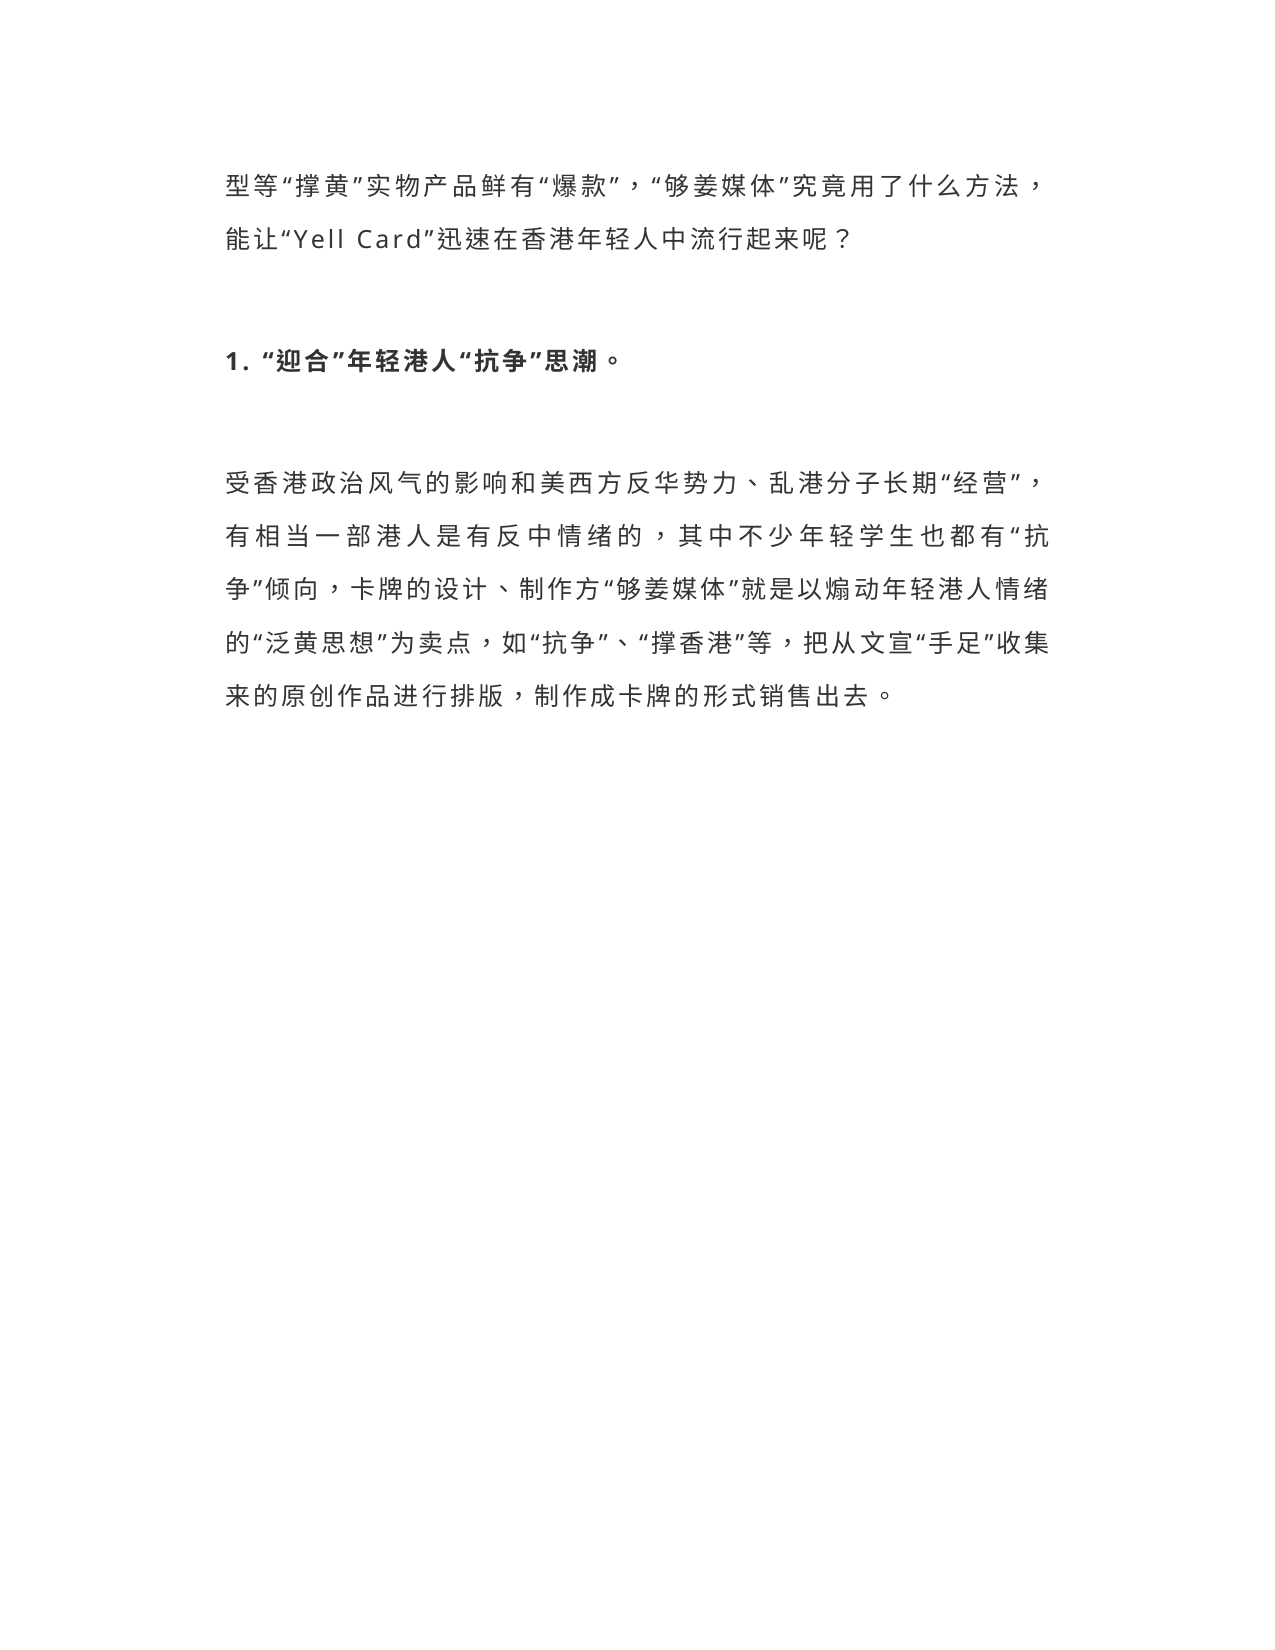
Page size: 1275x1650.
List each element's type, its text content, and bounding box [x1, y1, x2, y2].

text 受香港政治风气的影响和美西方反华势力、乱港分子长期“经营”，有相当一部港人是有反中情绪的，其中不少年轻学生也都有“抗争”倾向，卡牌的设计、制作方“够姜媒体”就是以煽动年轻港人情绪的“泛黄思想”为卖点，如“抗争”、“撑香港”等，把从文宣“手足”收集来的原创作品进行排版，制作成卡牌的形式销售出去。 [225, 447, 1050, 712]
text 1. “迎合”年轻港人“抗争”思潮。 [225, 325, 1050, 378]
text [225, 150, 1050, 256]
